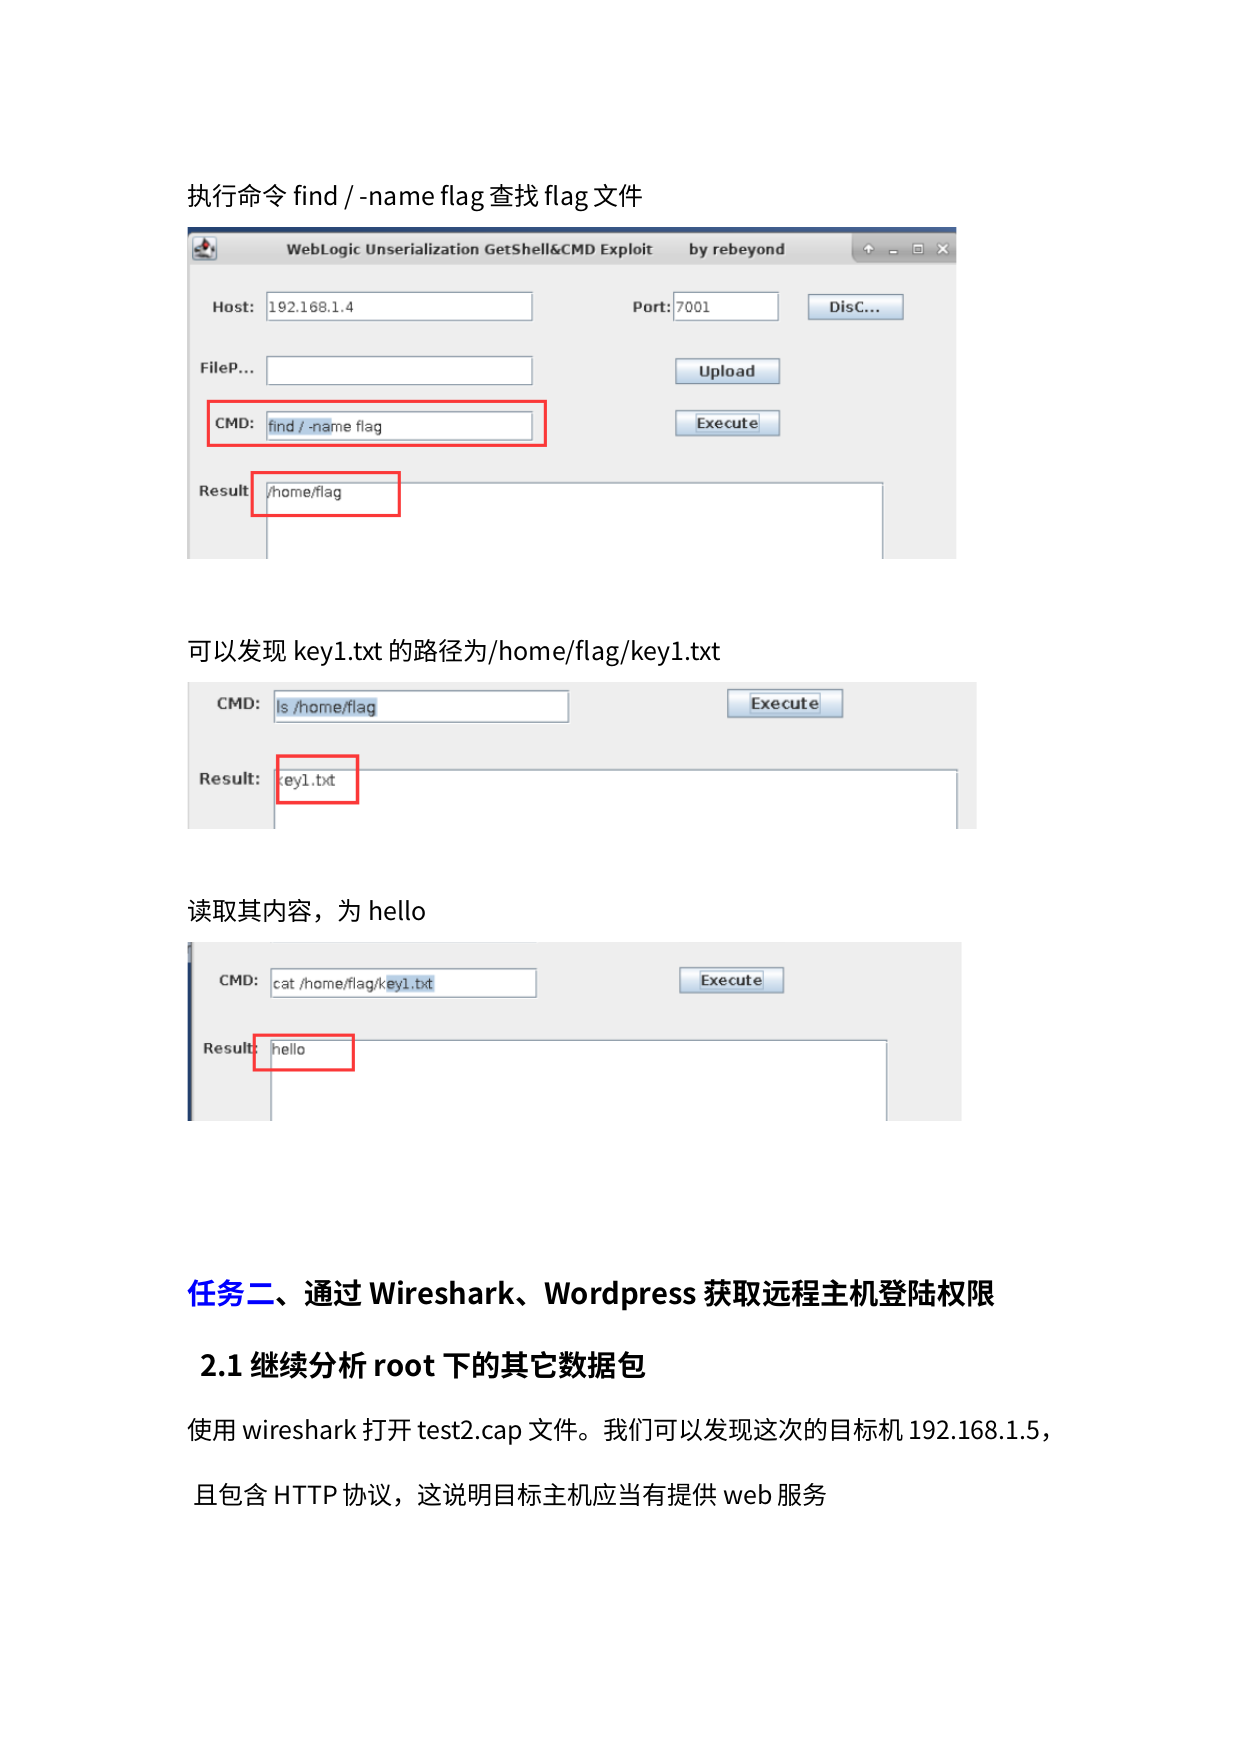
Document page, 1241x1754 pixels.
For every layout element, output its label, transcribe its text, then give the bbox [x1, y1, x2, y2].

text 读取其内容，为 hello [187, 877, 1053, 942]
text 使用wireshark打开test2.cap文件。我们可以发现这次的目标机192.168.1.5， 且包含 HTTP协议，这说明目标主机应当有提供 web服务 [187, 1396, 1053, 1526]
picture [187, 682, 977, 829]
picture [187, 227, 957, 559]
picture [187, 942, 962, 1121]
subtitle 2.1 继续分析 root 下的其它数据包 [200, 1331, 1053, 1396]
title 任务二、通过 Wireshark、Wordpress 获取远程主机登陆权限 [187, 1259, 1053, 1324]
text 执行命令 find / -name flag查找 flag文件 [187, 162, 1053, 227]
text 可以发现 key1.txt 的路径为/home/flag/key1.txt [187, 617, 1053, 682]
